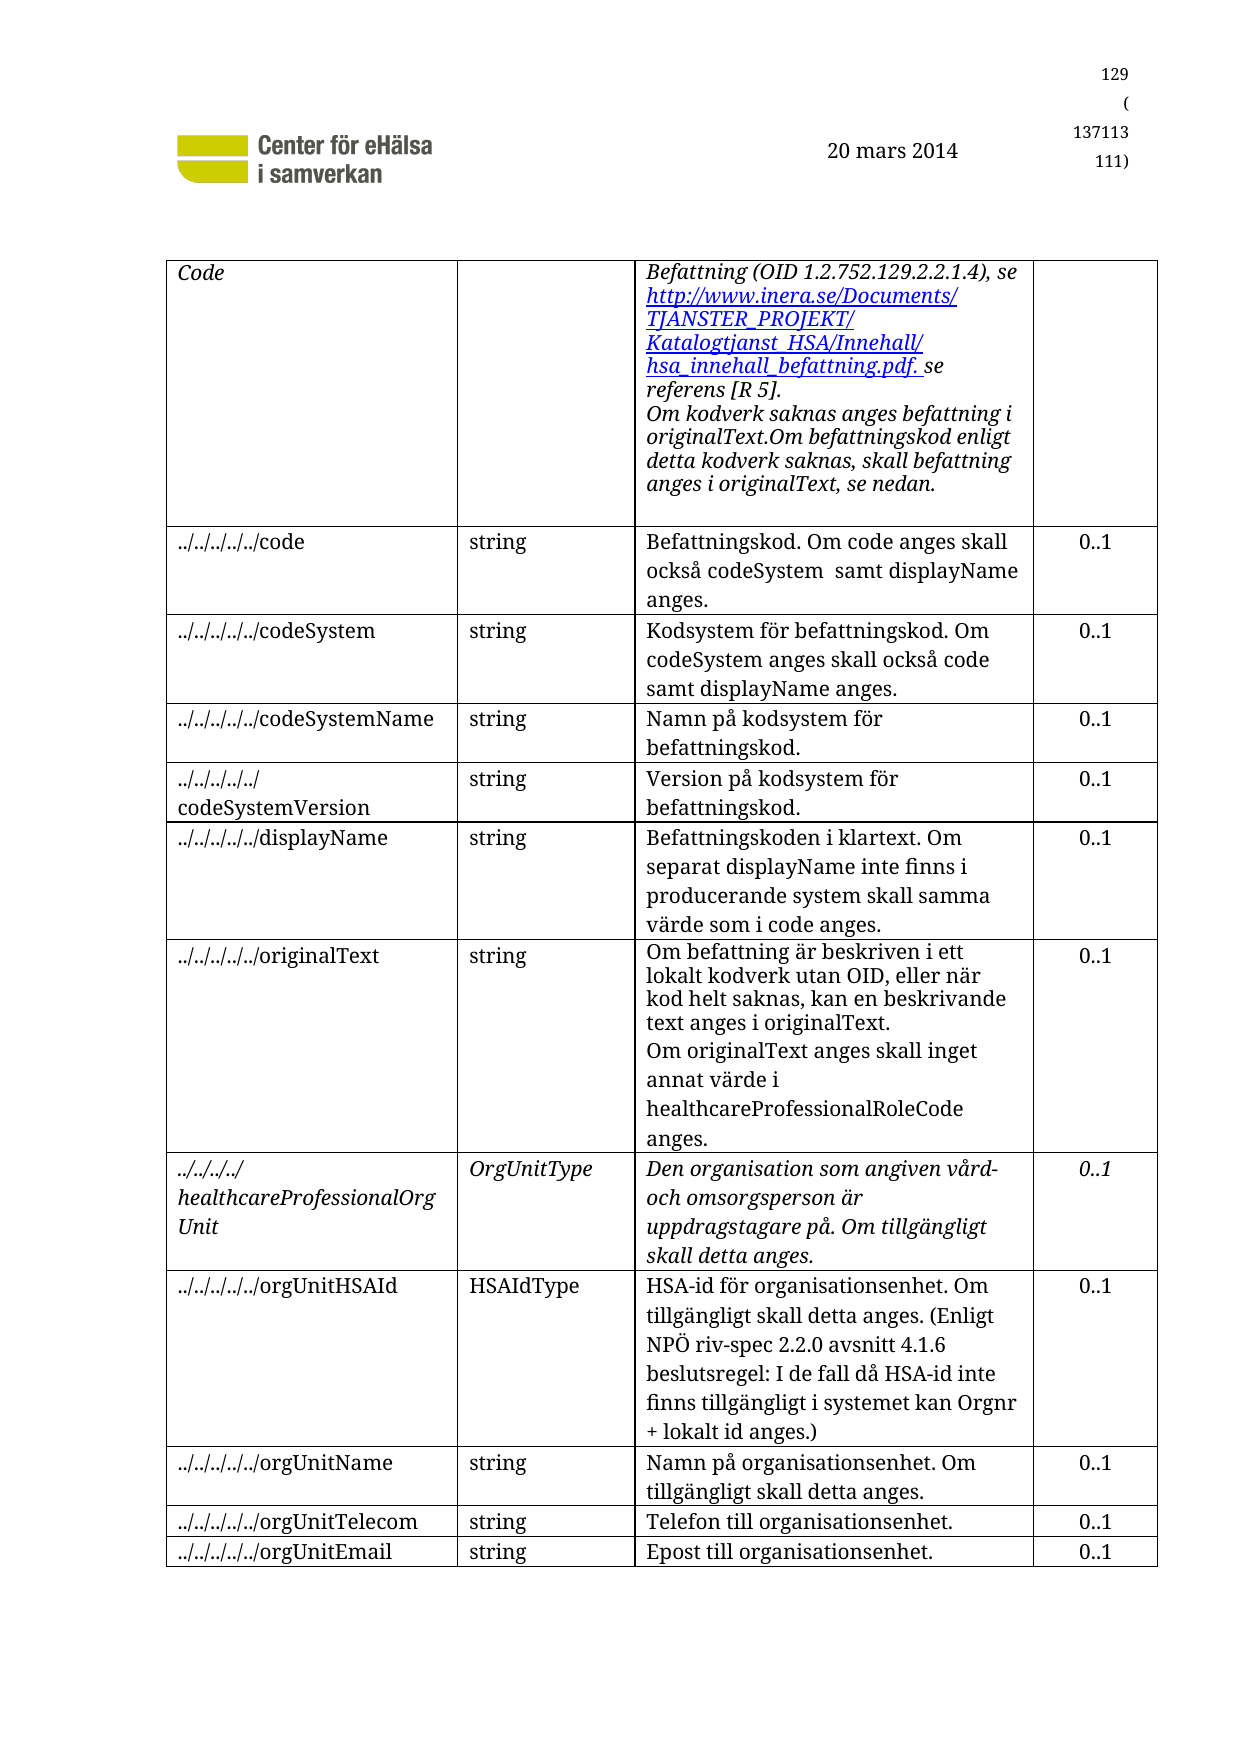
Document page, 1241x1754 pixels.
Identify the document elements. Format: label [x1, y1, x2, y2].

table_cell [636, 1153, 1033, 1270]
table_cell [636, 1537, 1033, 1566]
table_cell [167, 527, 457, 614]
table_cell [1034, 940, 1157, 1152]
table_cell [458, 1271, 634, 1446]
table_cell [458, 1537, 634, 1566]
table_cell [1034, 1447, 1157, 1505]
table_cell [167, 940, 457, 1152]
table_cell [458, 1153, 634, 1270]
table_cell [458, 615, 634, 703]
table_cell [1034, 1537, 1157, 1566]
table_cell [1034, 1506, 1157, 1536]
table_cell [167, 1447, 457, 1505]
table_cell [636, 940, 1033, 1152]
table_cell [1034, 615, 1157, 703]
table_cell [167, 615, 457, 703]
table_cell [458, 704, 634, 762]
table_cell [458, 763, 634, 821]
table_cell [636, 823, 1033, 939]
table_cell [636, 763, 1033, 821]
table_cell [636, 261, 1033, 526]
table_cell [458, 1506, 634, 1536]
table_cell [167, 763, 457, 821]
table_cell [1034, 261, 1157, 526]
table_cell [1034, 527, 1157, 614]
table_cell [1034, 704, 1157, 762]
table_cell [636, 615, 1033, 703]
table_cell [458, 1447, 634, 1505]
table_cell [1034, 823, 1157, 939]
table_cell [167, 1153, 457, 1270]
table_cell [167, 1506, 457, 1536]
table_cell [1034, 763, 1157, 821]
picture [177, 135, 432, 183]
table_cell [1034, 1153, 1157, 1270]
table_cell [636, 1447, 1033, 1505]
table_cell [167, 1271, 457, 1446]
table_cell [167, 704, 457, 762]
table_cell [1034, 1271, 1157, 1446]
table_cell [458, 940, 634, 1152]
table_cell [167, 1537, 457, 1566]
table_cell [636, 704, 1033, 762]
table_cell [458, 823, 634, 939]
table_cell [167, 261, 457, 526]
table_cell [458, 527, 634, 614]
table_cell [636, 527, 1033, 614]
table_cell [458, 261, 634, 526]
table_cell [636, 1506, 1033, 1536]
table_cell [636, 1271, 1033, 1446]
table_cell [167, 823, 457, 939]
